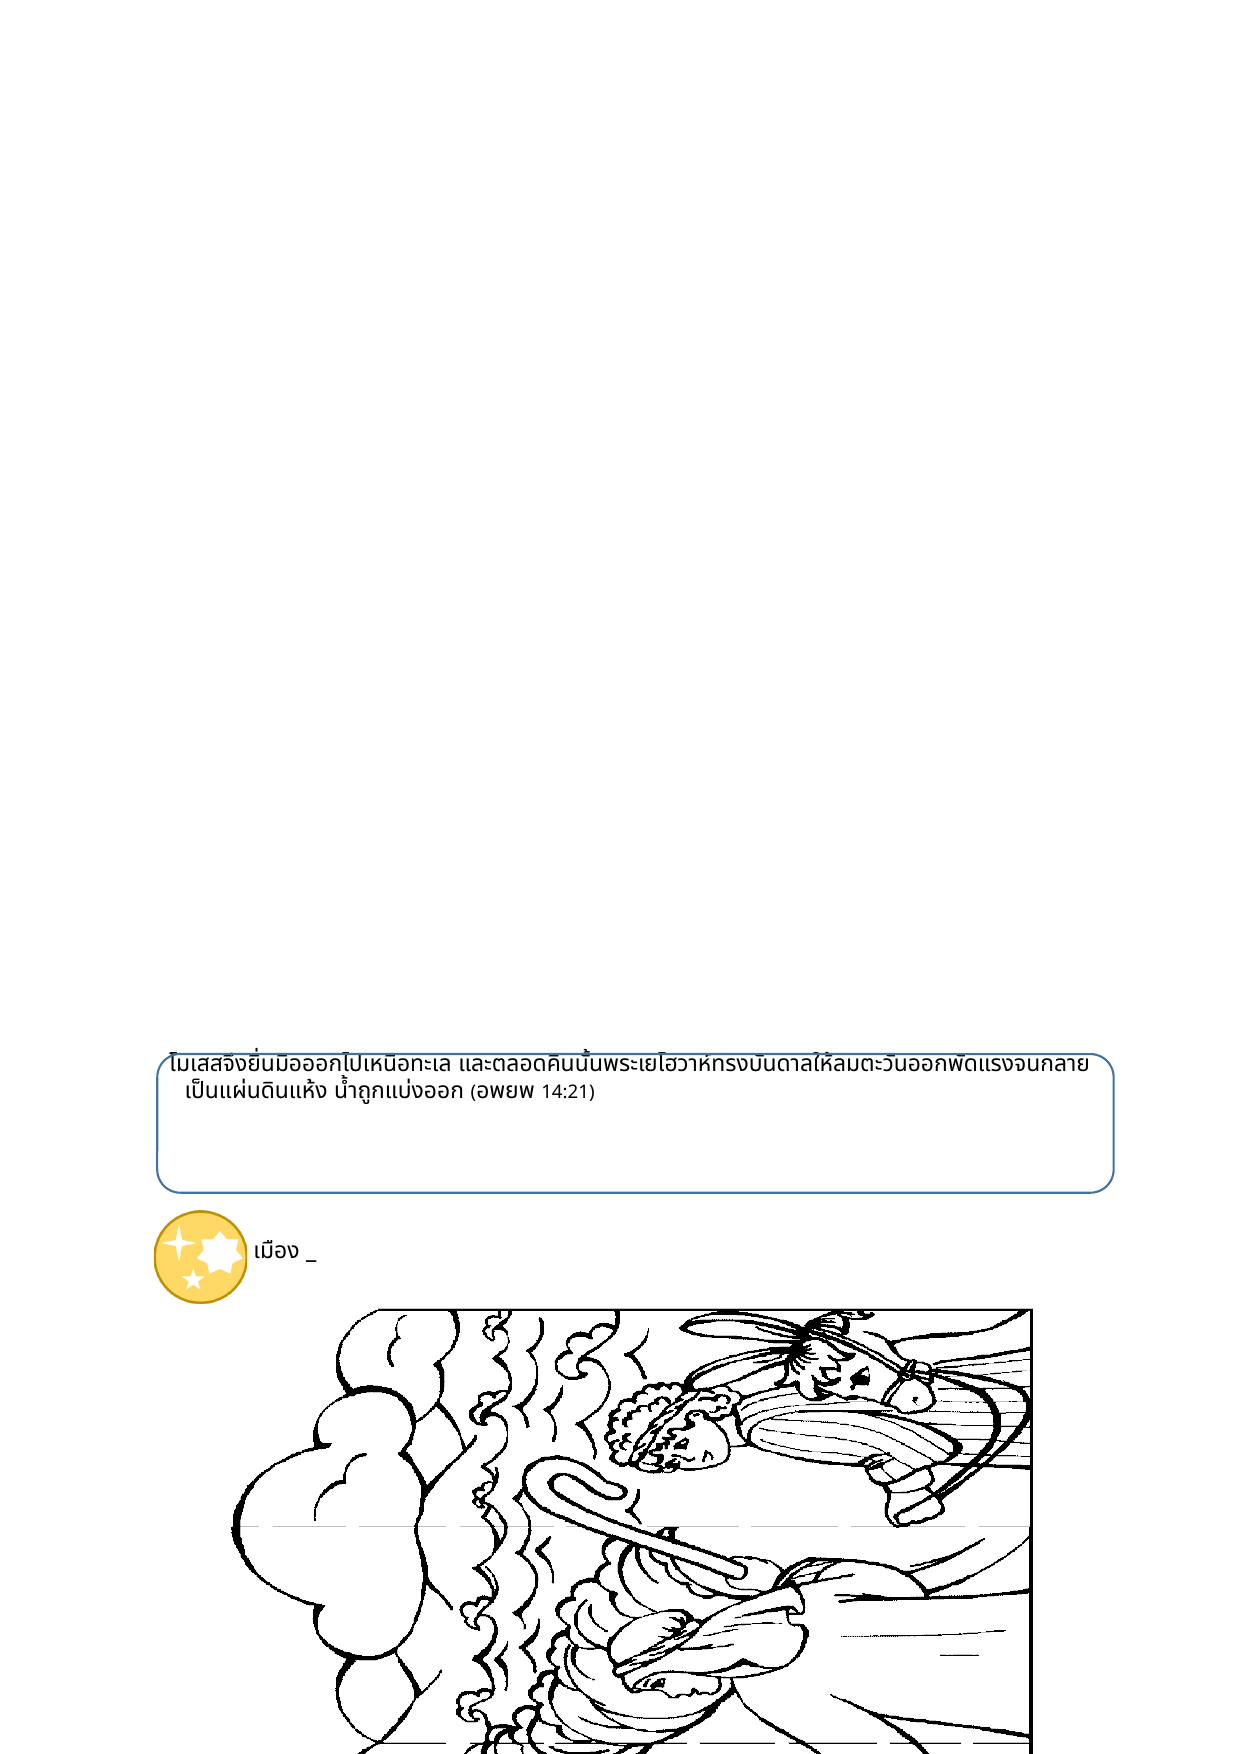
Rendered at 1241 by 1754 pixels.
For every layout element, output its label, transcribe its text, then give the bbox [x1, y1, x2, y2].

text โมเสสจึงยื่นมือออกไปเหนือทะเล และตลอดคืนนั้นพระเยโฮวาห์ทรงบันดาลให้ลมตะวันออกพัดแรงจนกลายเป็นแผ่นดินแห้ง น้ำถูกแบ่งออก (อพยพ 14:21) [159, 1056, 1090, 1106]
picture [153, 1210, 1041, 1754]
text เมือง _ [248, 1232, 1090, 1270]
